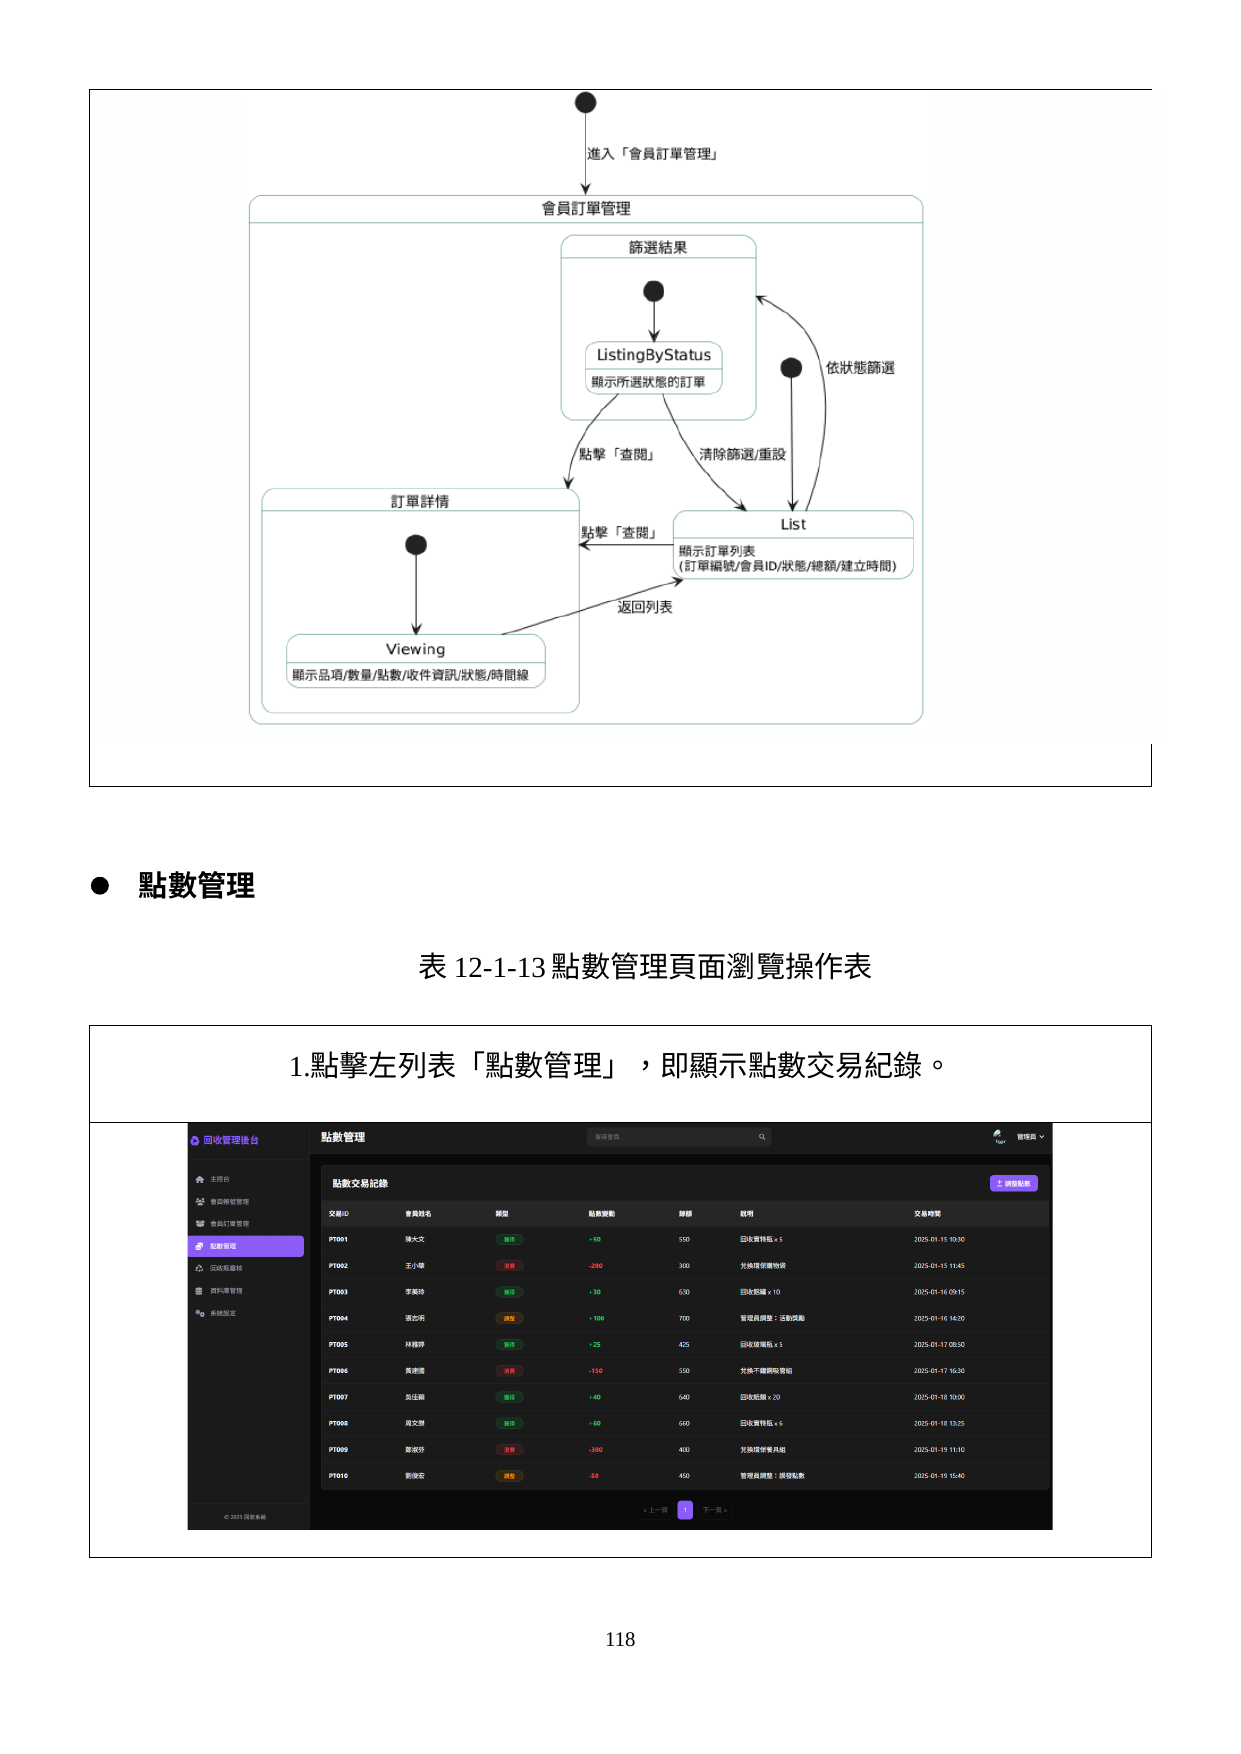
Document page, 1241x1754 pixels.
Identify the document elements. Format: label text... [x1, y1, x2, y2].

table_header 1.點擊左列表「點數管理」，即顯示點數交易紀錄。 [90, 1026, 1151, 1122]
picture [100, 90, 1164, 744]
list 點數管理 [89, 846, 1152, 921]
list 表 12-1-13點數管理頁面瀏覽操作表 [139, 927, 1152, 1002]
table_cell [90, 1123, 1151, 1557]
picture [187, 1123, 1053, 1530]
table_cell [90, 90, 1151, 786]
